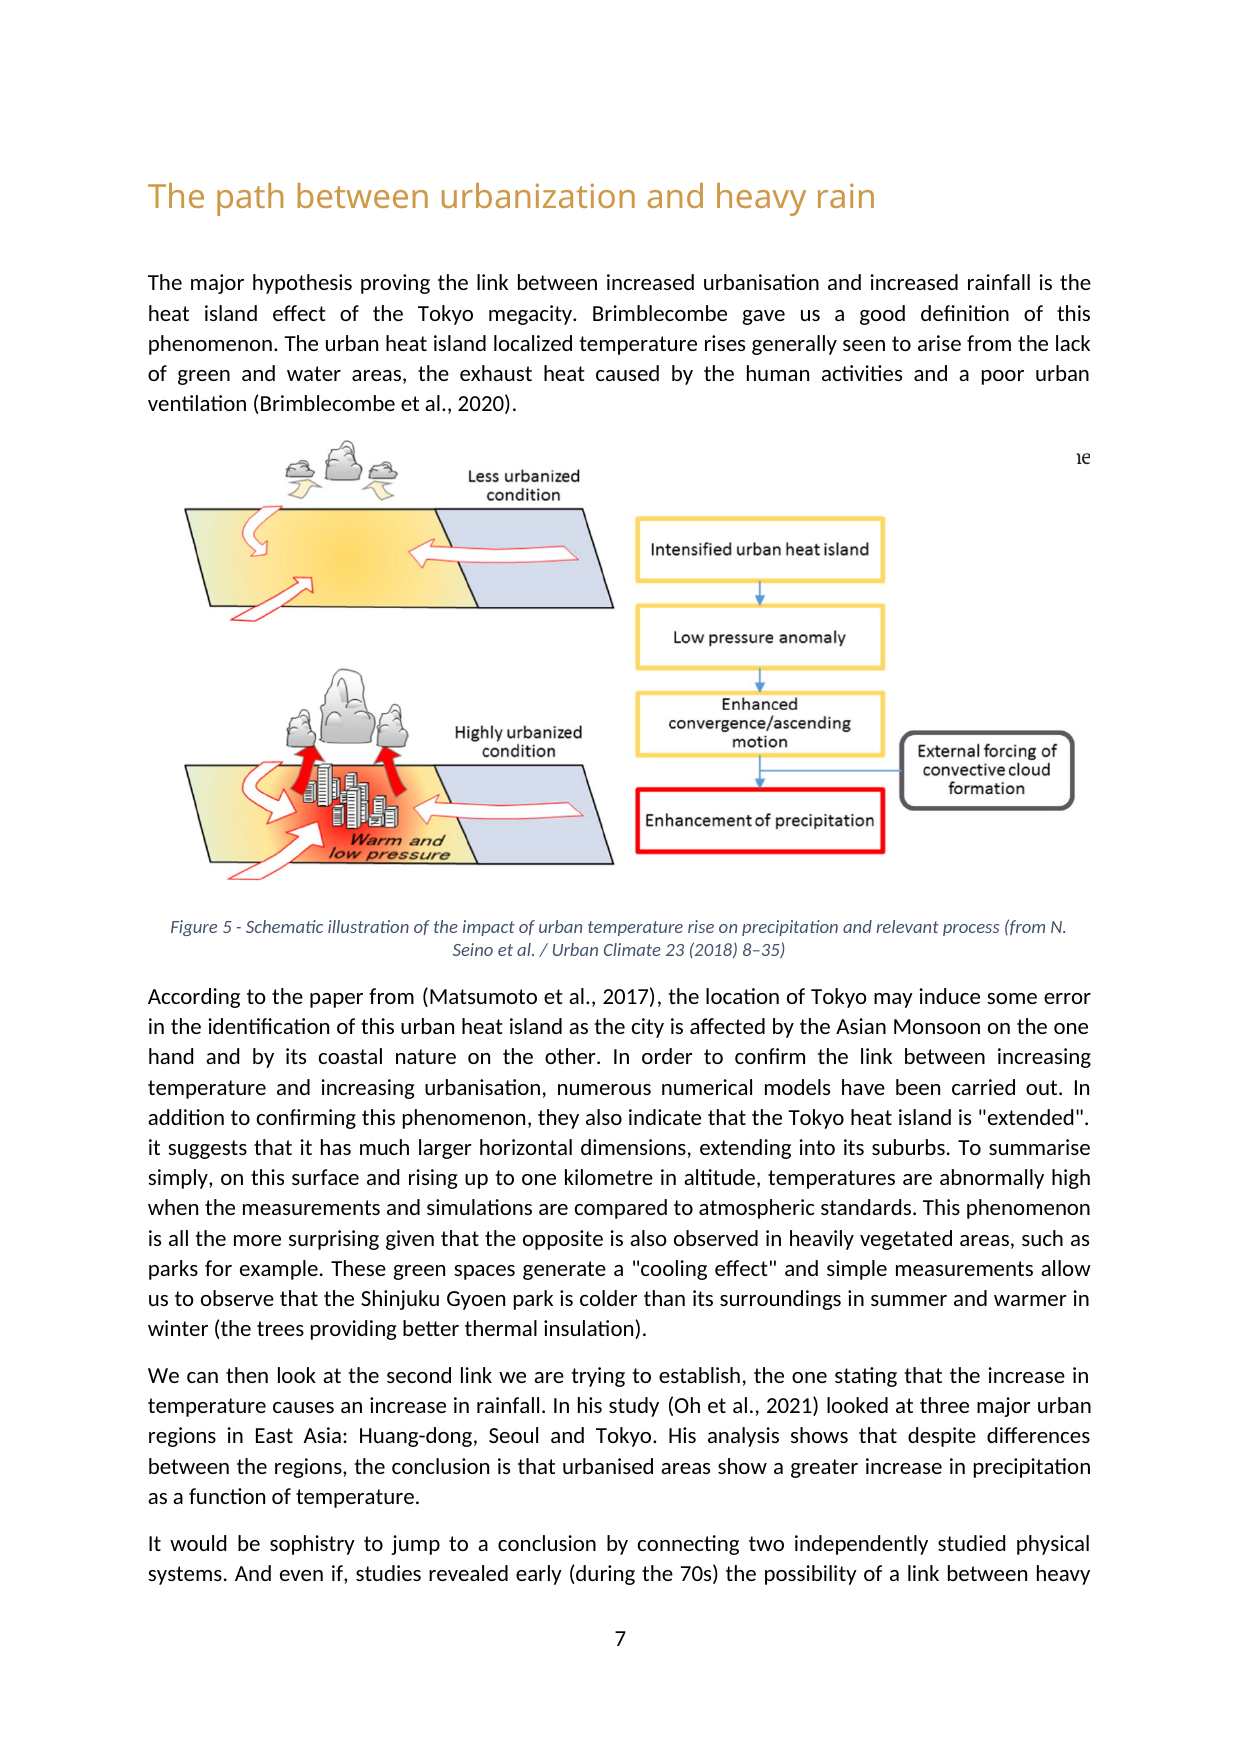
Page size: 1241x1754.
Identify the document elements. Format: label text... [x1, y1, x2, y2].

text We can then look at the second link we are trying to establish, the one stating that the increase in temperature causes an increase in rainfall. In his study (Oh et al., 2021) looked at three major urban regions in East Asia: Huang-dong, Seoul and Tokyo. His analysis shows that despite differences between the regions, the conclusion is that urbanised areas show a greater increase in precipitation as a function of temperature. [148, 1361, 1093, 1510]
subtitle The path between urbanization and heavy rain [148, 173, 1093, 218]
text According to the paper from (Matsumoto et al., 2017), the location of Tokyo may induce some error in the identification of this urban heat island as the city is affected by the Asian Monsoon on the one hand and by its coastal nature on the other. In order to confirm the link between increasing temperature and increasing urbanisation, numerous numerical models have been carried out. In addition to confirming this phenomenon, they also indicate that the Tokyo heat island is "extended". it suggests that it has much larger horizontal dimensions, extending into its suburbs. To summarise simply, on this surface and rising up to one kilometre in altitude, temperatures are abnormally high when the measurements and simulations are compared to atmospheric standards. This phenomenon is all the more surprising given that the opposite is also observed in heavily vegetated areas, such as parks for example. These green spaces generate a "cooling effect" and simple measurements allow us to observe that the Shinjuku Gyoen park is colder than its surroundings in summer and warmer in winter (the trees providing better thermal insulation). [148, 982, 1093, 1342]
picture [147, 436, 1093, 897]
text The major hypothesis proving the link between increased urbanisation and increased rainfall is the heat island effect of the Tokyo megacity. Brimblecombe gave us a good definition of this phenomenon. The urban heat island localized temperature rises generally seen to arise from the lack of green and water areas, the exhaust heat caused by the human activities and a poor urban ventilation (Brimblecombe et al., 2020). [148, 268, 1093, 417]
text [148, 1529, 1093, 1587]
